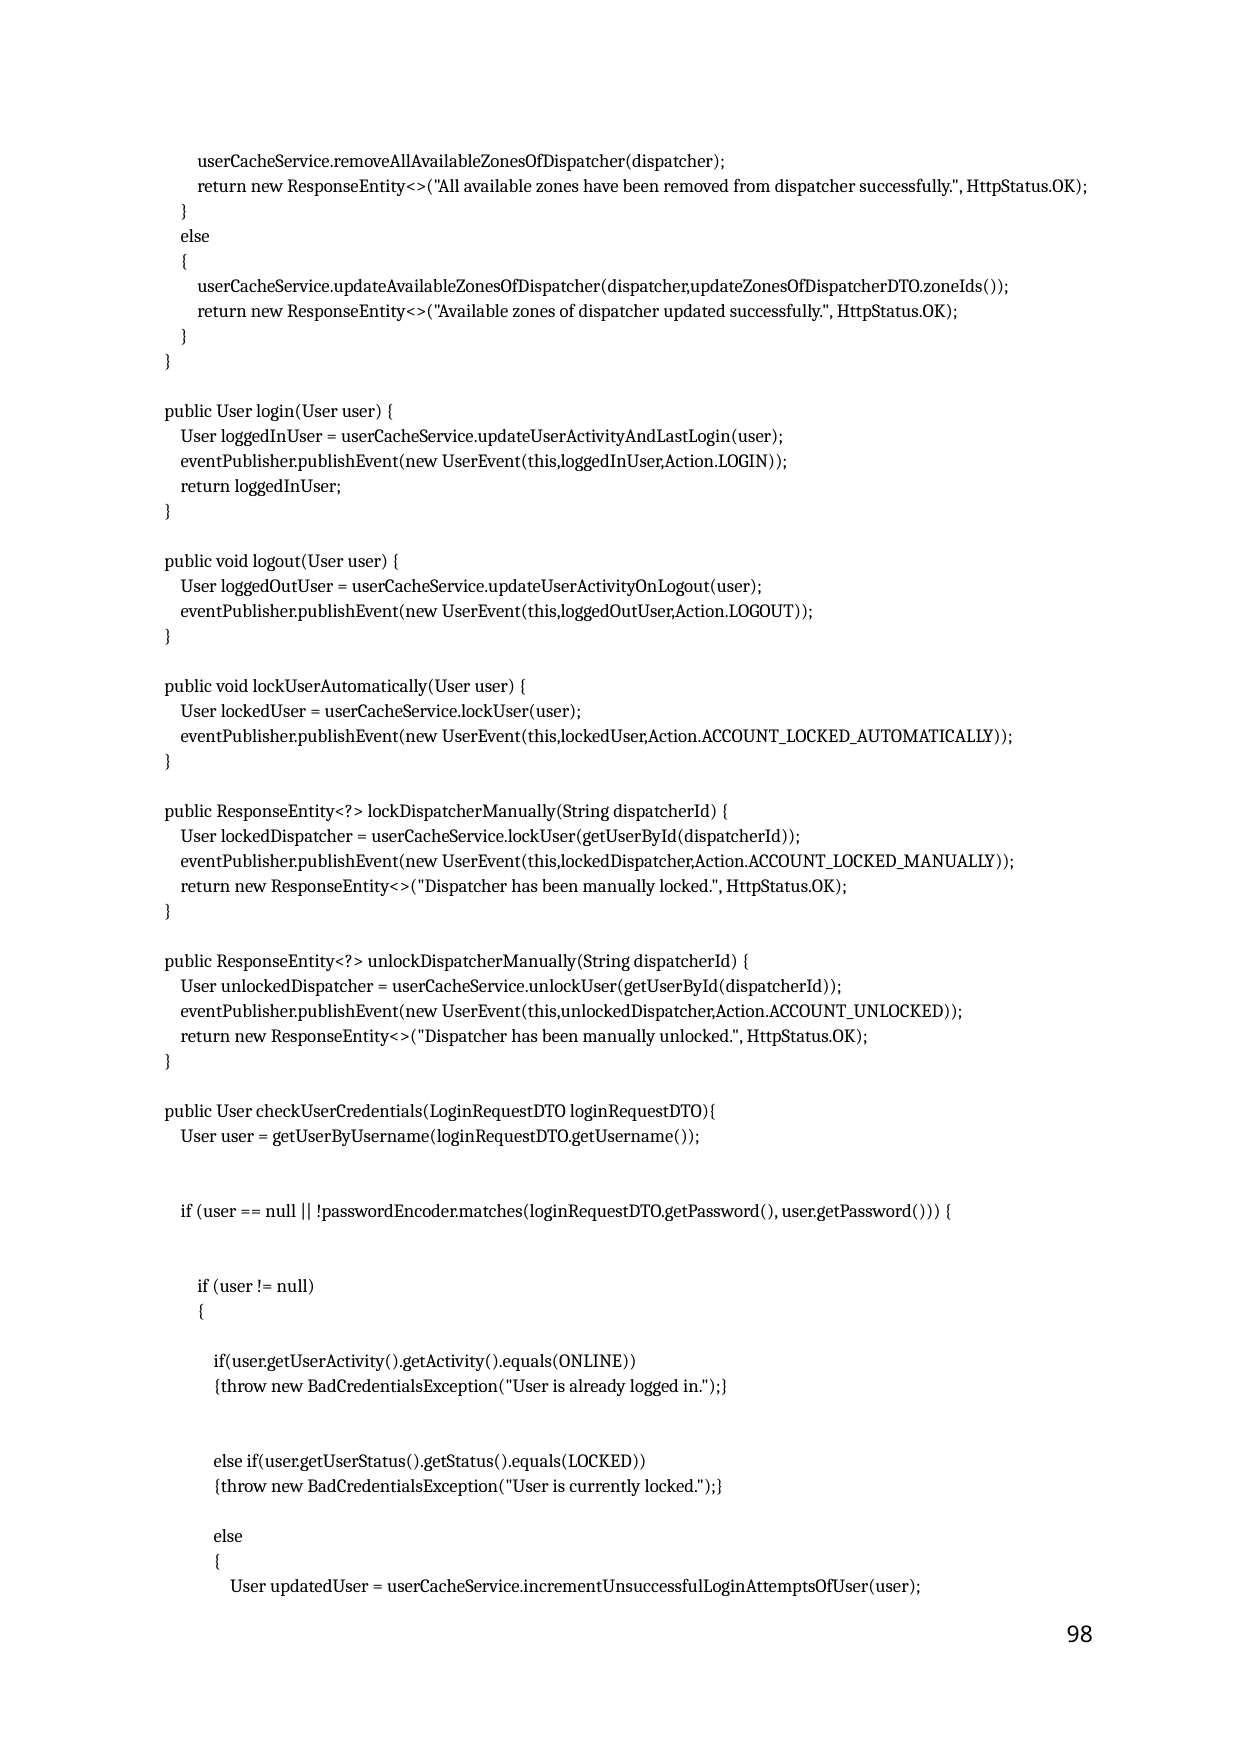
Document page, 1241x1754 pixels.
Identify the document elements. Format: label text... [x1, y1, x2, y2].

text public ResponseEntity<?> lockDispatcherManually(String dispatcherId) { [148, 798, 1093, 823]
text } [148, 498, 1093, 523]
text {throw new BadCredentialsException("User is already logged in.");} [148, 1373, 1093, 1398]
text } [148, 623, 1093, 648]
text if (user != null) [148, 1273, 1093, 1298]
text public User login(User user) { [148, 398, 1093, 423]
text return loggedInUser; [148, 473, 1093, 498]
text public void logout(User user) { [148, 548, 1093, 573]
text public User checkUserCredentials(LoginRequestDTO loginRequestDTO){ [148, 1098, 1093, 1123]
text return new ResponseEntity<>("Dispatcher has been manually locked.", HttpStatus.OK); [148, 873, 1093, 898]
text { [148, 1548, 1093, 1573]
text eventPublisher.publishEvent(new UserEvent(this,unlockedDispatcher,Action.ACCOUNT_UNLOCKED)); [148, 998, 1093, 1023]
text { [148, 1298, 1093, 1323]
text if (user == null || !passwordEncoder.matches(loginRequestDTO.getPassword(), user.getPassword())) { [148, 1198, 1093, 1223]
text return new ResponseEntity<>("Dispatcher has been manually unlocked.", HttpStatus.OK); [148, 1023, 1093, 1048]
text userCacheService.removeAllAvailableZonesOfDispatcher(dispatcher); [148, 148, 1093, 173]
text else [148, 1523, 1093, 1548]
text public void lockUserAutomatically(User user) { [148, 673, 1093, 698]
text } [148, 198, 1093, 223]
text User loggedInUser = userCacheService.updateUserActivityAndLastLogin(user); [148, 423, 1093, 448]
text else if(user.getUserStatus().getStatus().equals(LOCKED)) [148, 1448, 1093, 1473]
text } [148, 748, 1093, 773]
text eventPublisher.publishEvent(new UserEvent(this,lockedUser,Action.ACCOUNT_LOCKED_AUTOMATICALLY)); [148, 723, 1093, 748]
text User lockedDispatcher = userCacheService.lockUser(getUserById(dispatcherId)); [148, 823, 1093, 848]
text } [148, 348, 1093, 373]
text } [148, 898, 1093, 923]
text { [148, 248, 1093, 273]
text eventPublisher.publishEvent(new UserEvent(this,loggedOutUser,Action.LOGOUT)); [148, 598, 1093, 623]
text eventPublisher.publishEvent(new UserEvent(this,loggedInUser,Action.LOGIN)); [148, 448, 1093, 473]
text public ResponseEntity<?> unlockDispatcherManually(String dispatcherId) { [148, 948, 1093, 973]
text else [148, 223, 1093, 248]
text User lockedUser = userCacheService.lockUser(user); [148, 698, 1093, 723]
text } [148, 323, 1093, 348]
text } [148, 1048, 1093, 1073]
text if(user.getUserActivity().getActivity().equals(ONLINE)) [148, 1348, 1093, 1373]
text return new ResponseEntity<>("Available zones of dispatcher updated successfully.", HttpStatus.OK); [148, 298, 1093, 323]
text {throw new BadCredentialsException("User is currently locked.");} [148, 1473, 1093, 1498]
text User unlockedDispatcher = userCacheService.unlockUser(getUserById(dispatcherId)); [148, 973, 1093, 998]
text eventPublisher.publishEvent(new UserEvent(this,lockedDispatcher,Action.ACCOUNT_LOCKED_MANUALLY)); [148, 848, 1093, 873]
text User loggedOutUser = userCacheService.updateUserActivityOnLogout(user); [148, 573, 1093, 598]
text User updatedUser = userCacheService.incrementUnsuccessfulLoginAttemptsOfUser(user); [148, 1573, 1093, 1598]
text return new ResponseEntity<>("All available zones have been removed from dispatcher successfully.", HttpStatus.OK); [148, 173, 1093, 198]
text User user = getUserByUsername(loginRequestDTO.getUsername()); [148, 1123, 1093, 1148]
text userCacheService.updateAvailableZonesOfDispatcher(dispatcher,updateZonesOfDispatcherDTO.zoneIds()); [148, 273, 1093, 298]
